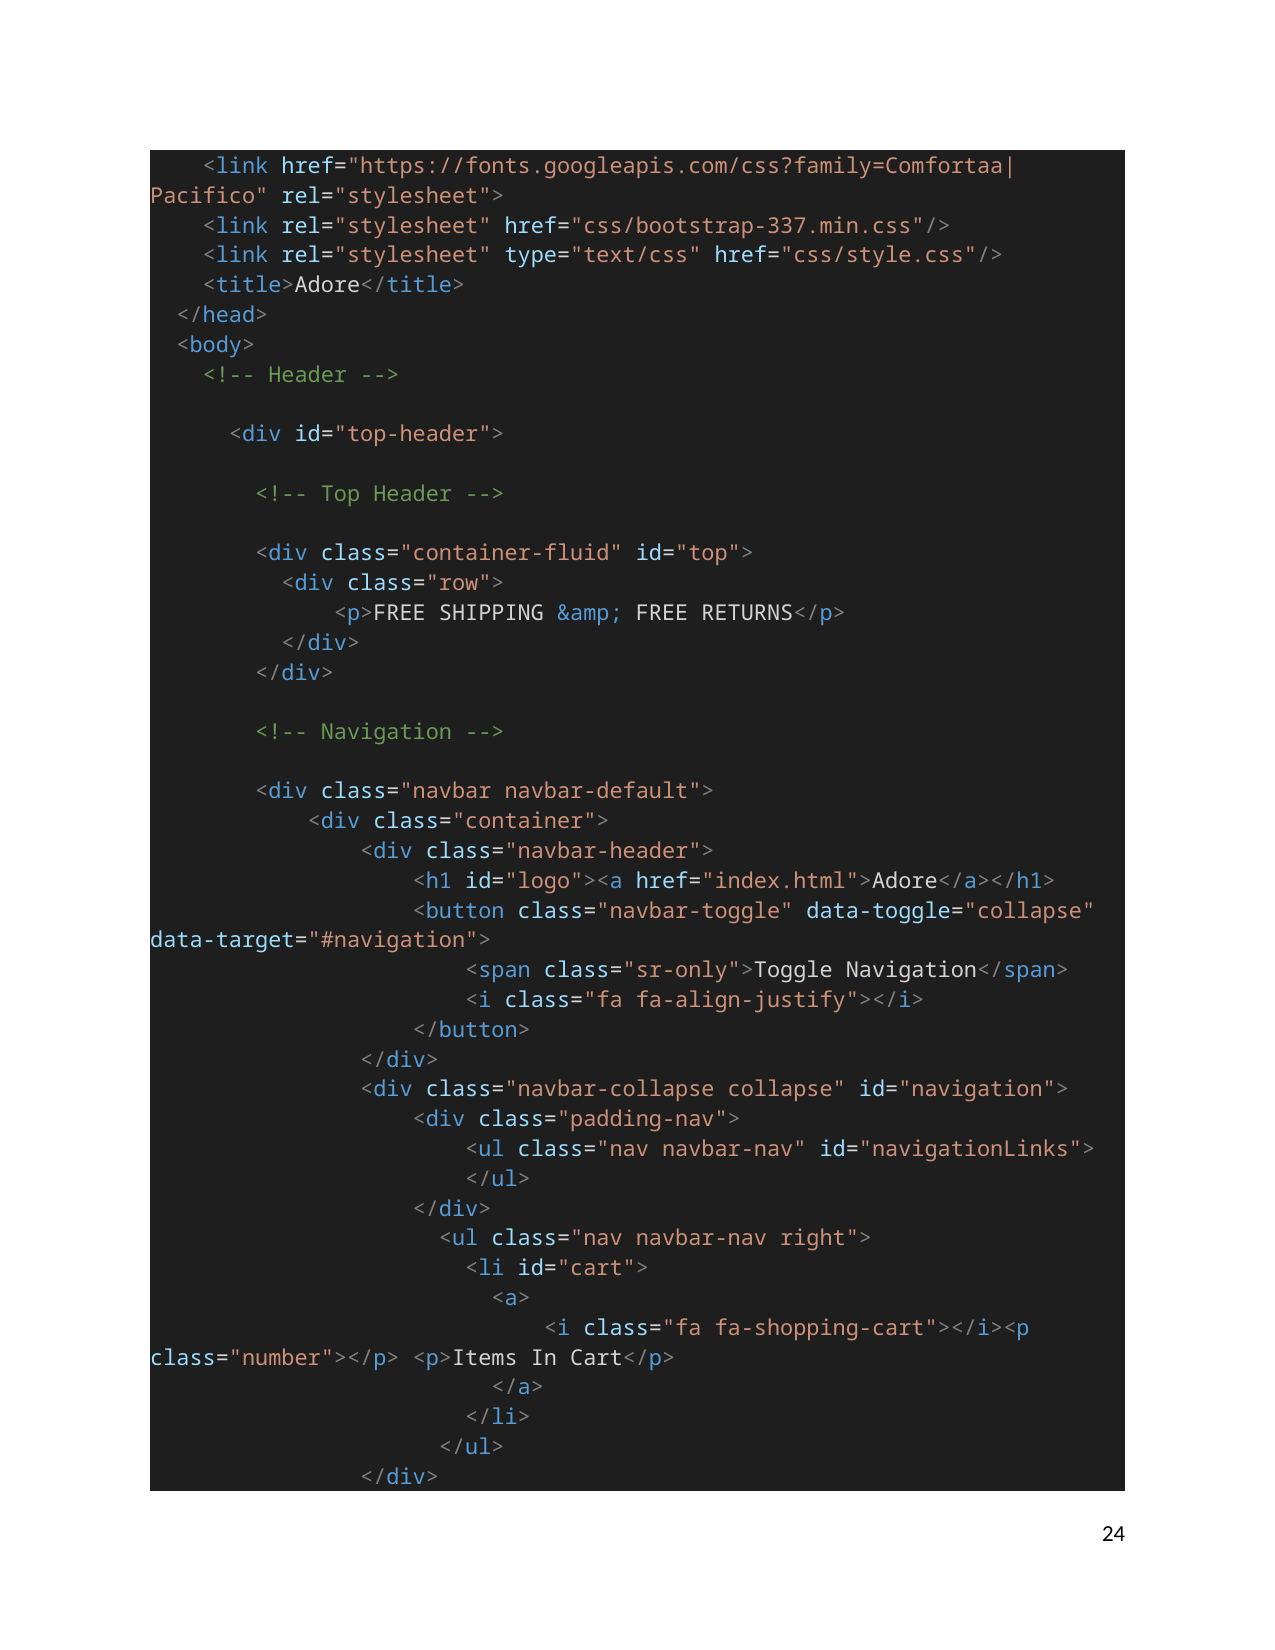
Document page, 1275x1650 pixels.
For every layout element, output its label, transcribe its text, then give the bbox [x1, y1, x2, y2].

text </div> [150, 1461, 1125, 1491]
text </div> [150, 1193, 1125, 1222]
text <title>Adore</title> [150, 269, 1125, 299]
text <div id="top-header"> [150, 418, 1125, 448]
text <li id="cart"> [150, 1252, 1125, 1282]
text <button class="navbar-toggle" data-toggle="collapse" data-target="#navigation"> [150, 895, 1125, 954]
text <body> [150, 329, 1125, 358]
text </div> [150, 656, 1125, 686]
text <p>FREE SHIPPING &amp; FREE RETURNS</p> [150, 597, 1125, 627]
text <div class="navbar-collapse collapse" id="navigation"> [150, 1073, 1125, 1103]
text <a> [150, 1282, 1125, 1312]
text <link rel="stylesheet" href="css/bootstrap-337.min.css"/> [150, 209, 1125, 239]
text <link rel="stylesheet" type="text/css" href="css/style.css"/> [150, 239, 1125, 269]
text <i class="fa fa-shopping-cart"></i><p class="number"></p> <p>Items In Cart</p> [150, 1312, 1125, 1371]
text </button> [150, 1014, 1125, 1044]
text <i class="fa fa-align-justify"></i> [150, 984, 1125, 1014]
text </div> [150, 627, 1125, 656]
text </a> [150, 1371, 1125, 1401]
text <h1 id="logo"><a href="index.html">Adore</a></h1> [150, 865, 1125, 895]
text <div class="container"> [150, 805, 1125, 835]
text </head> [150, 299, 1125, 329]
text </div> [150, 1044, 1125, 1073]
text <div class="row"> [150, 567, 1125, 597]
text </li> [150, 1401, 1125, 1431]
text <div class="navbar navbar-default"> [150, 776, 1125, 805]
text <ul class="nav navbar-nav right"> [150, 1222, 1125, 1252]
text <ul class="nav navbar-nav" id="navigationLinks"> [150, 1133, 1125, 1163]
text <!-- Header --> [150, 358, 1125, 388]
text <!-- Top Header --> [150, 478, 1125, 507]
text </ul> [150, 1163, 1125, 1193]
text </ul> [150, 1431, 1125, 1461]
text <link href="https://fonts.googleapis.com/css?family=Comfortaa|Pacifico" rel="stylesheet"> [150, 150, 1125, 209]
text <div class="padding-nav"> [150, 1103, 1125, 1133]
text <div class="navbar-header"> [150, 835, 1125, 865]
text <span class="sr-only">Toggle Navigation</span> [150, 954, 1125, 984]
text <!-- Navigation --> [150, 716, 1125, 746]
text <div class="container-fluid" id="top"> [150, 537, 1125, 567]
